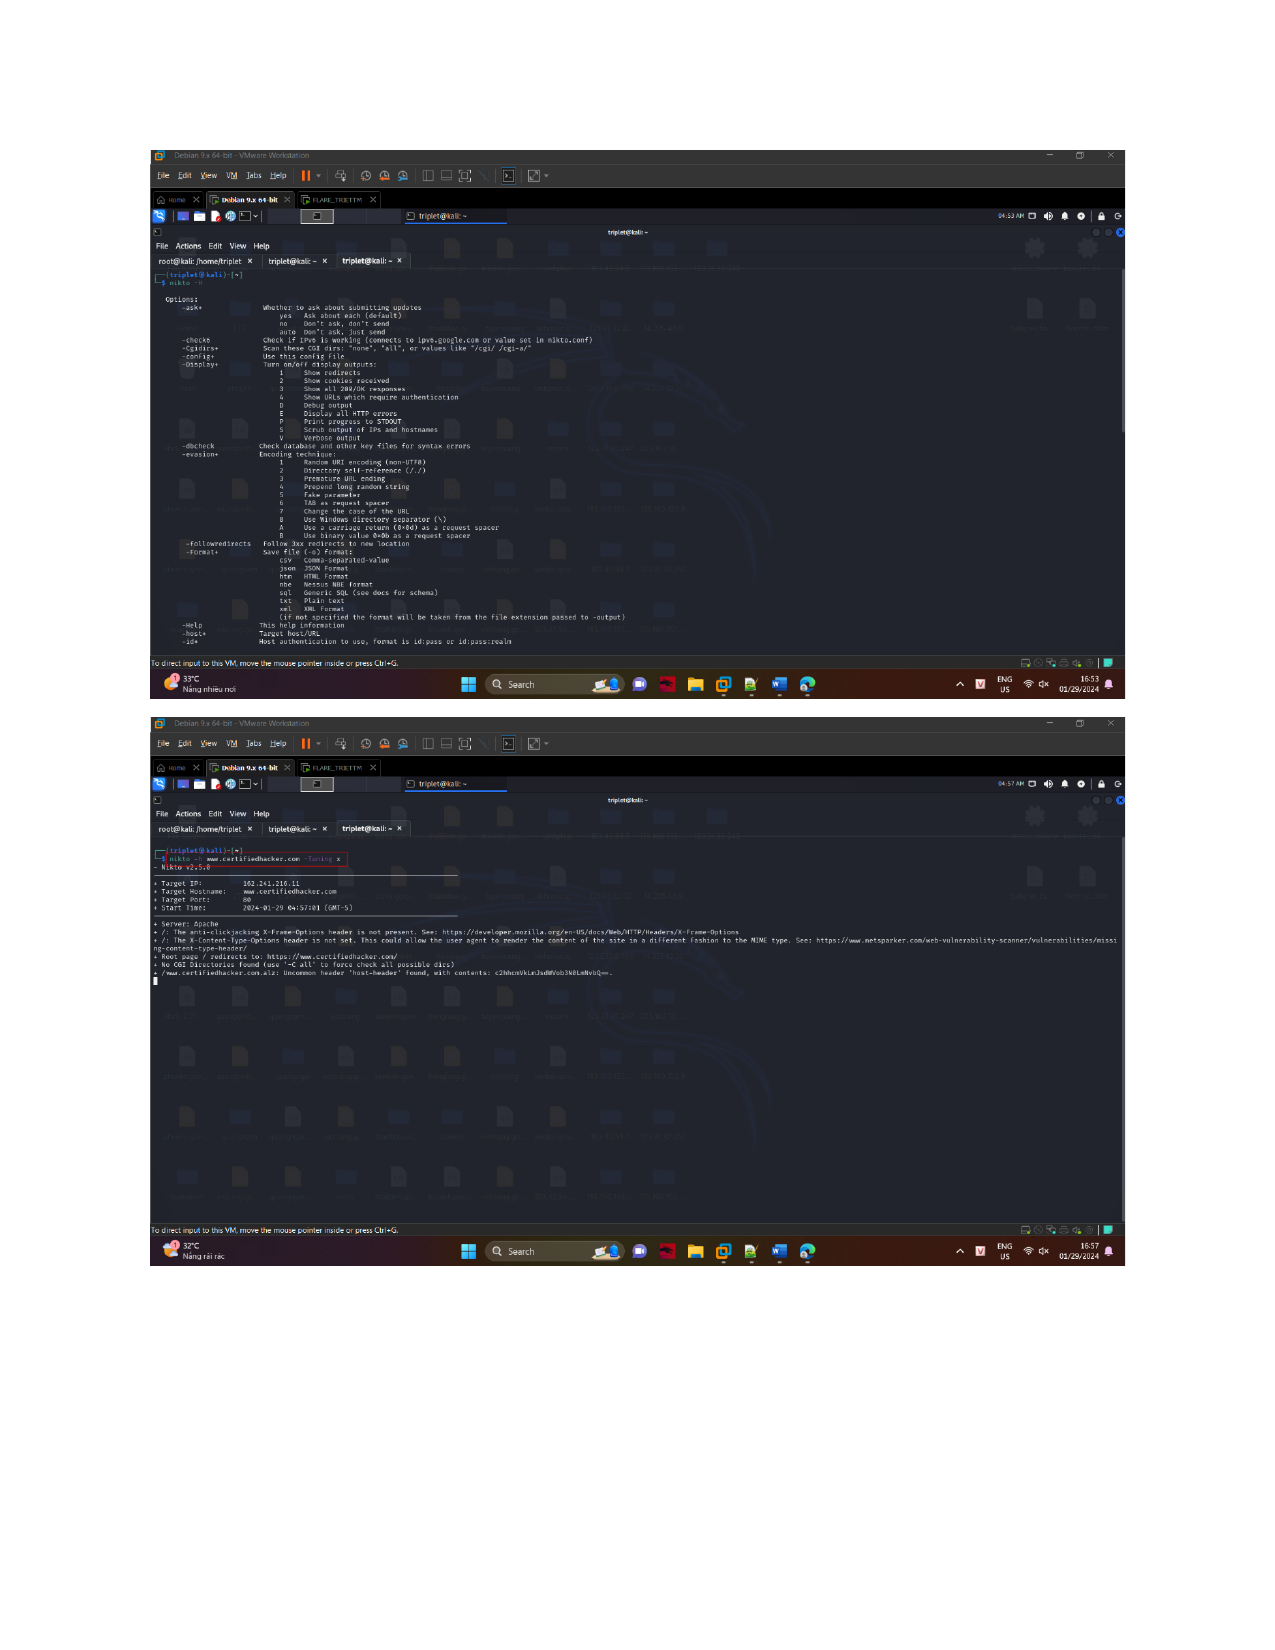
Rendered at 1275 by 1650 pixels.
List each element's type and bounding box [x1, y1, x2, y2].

picture [150, 150, 1125, 699]
picture [150, 717, 1125, 1266]
